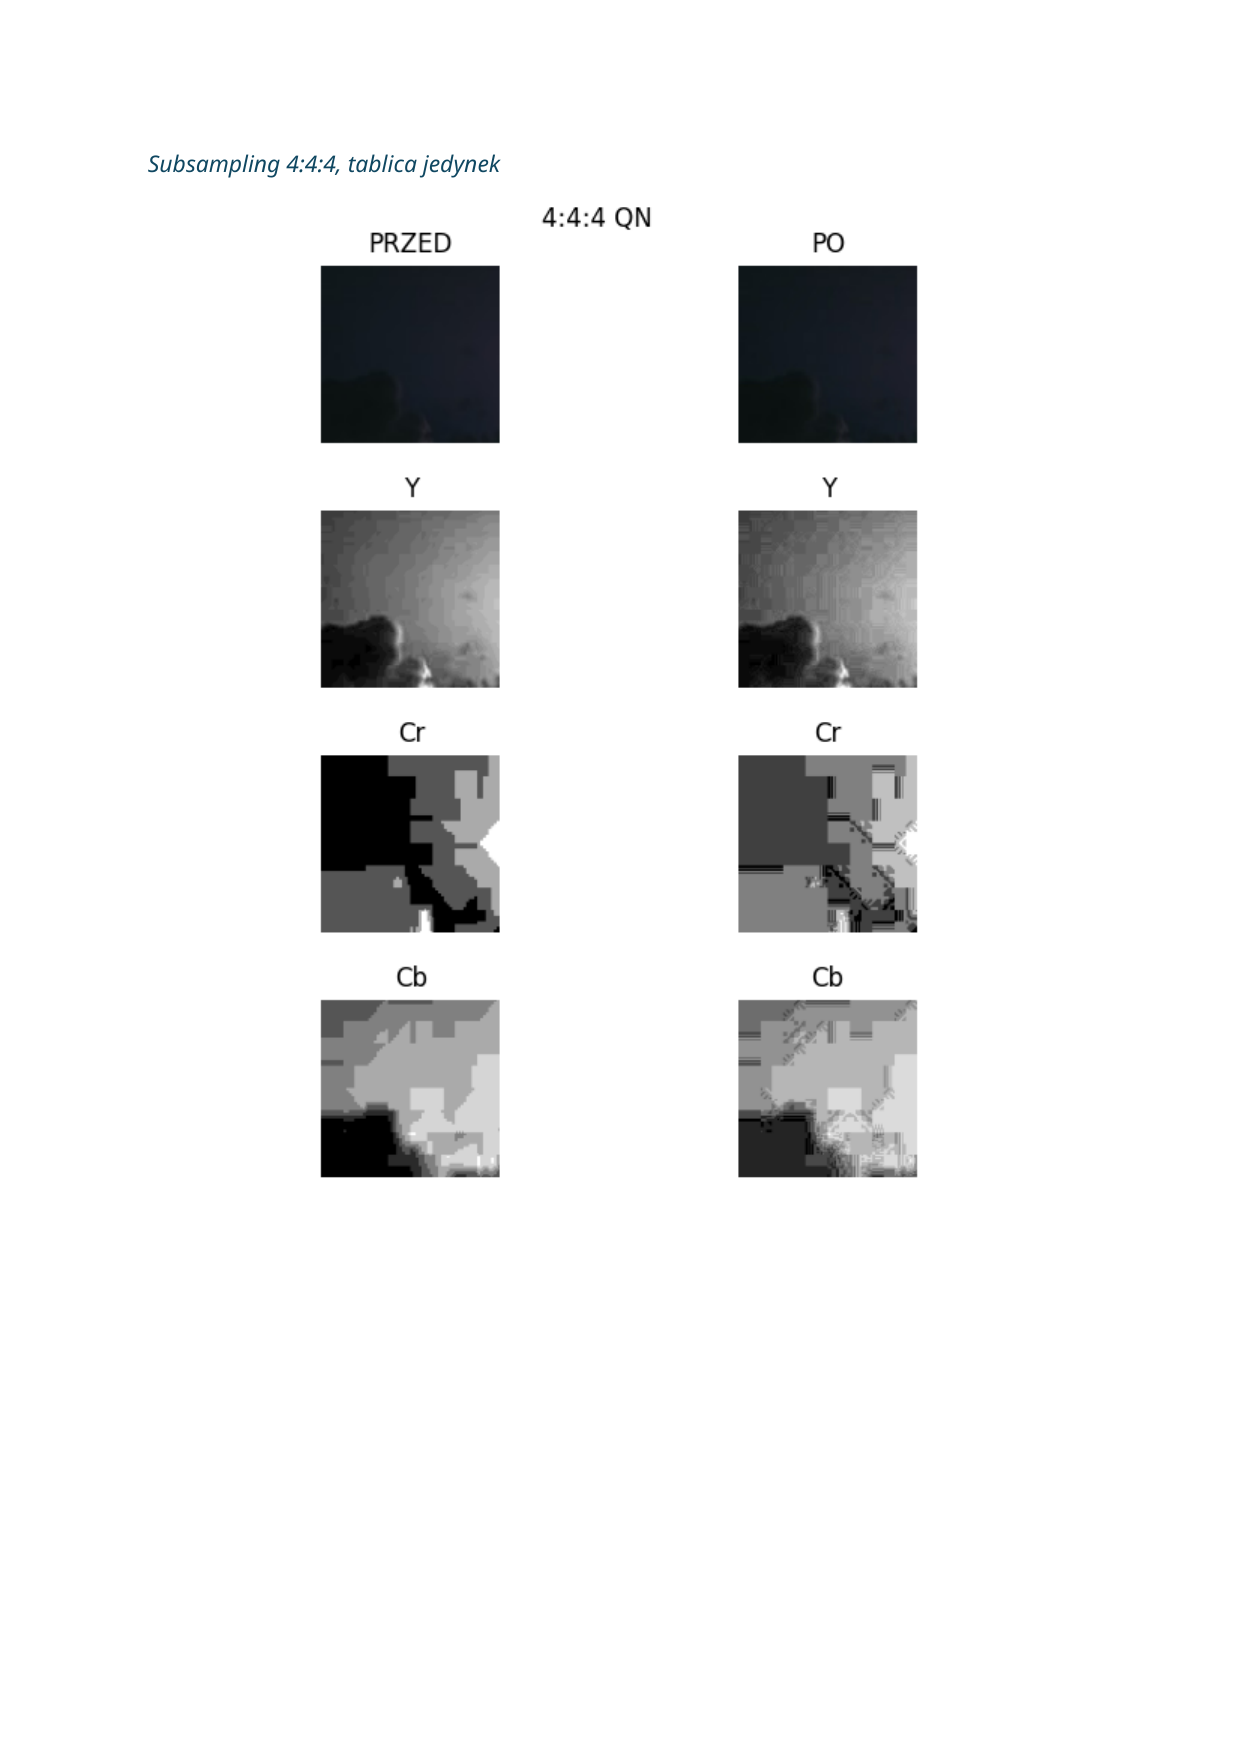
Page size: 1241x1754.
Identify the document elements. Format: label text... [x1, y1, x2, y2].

subtitle Subsampling 4:4:4, tablica jedynek [148, 148, 1093, 179]
picture [147, 185, 1048, 1236]
